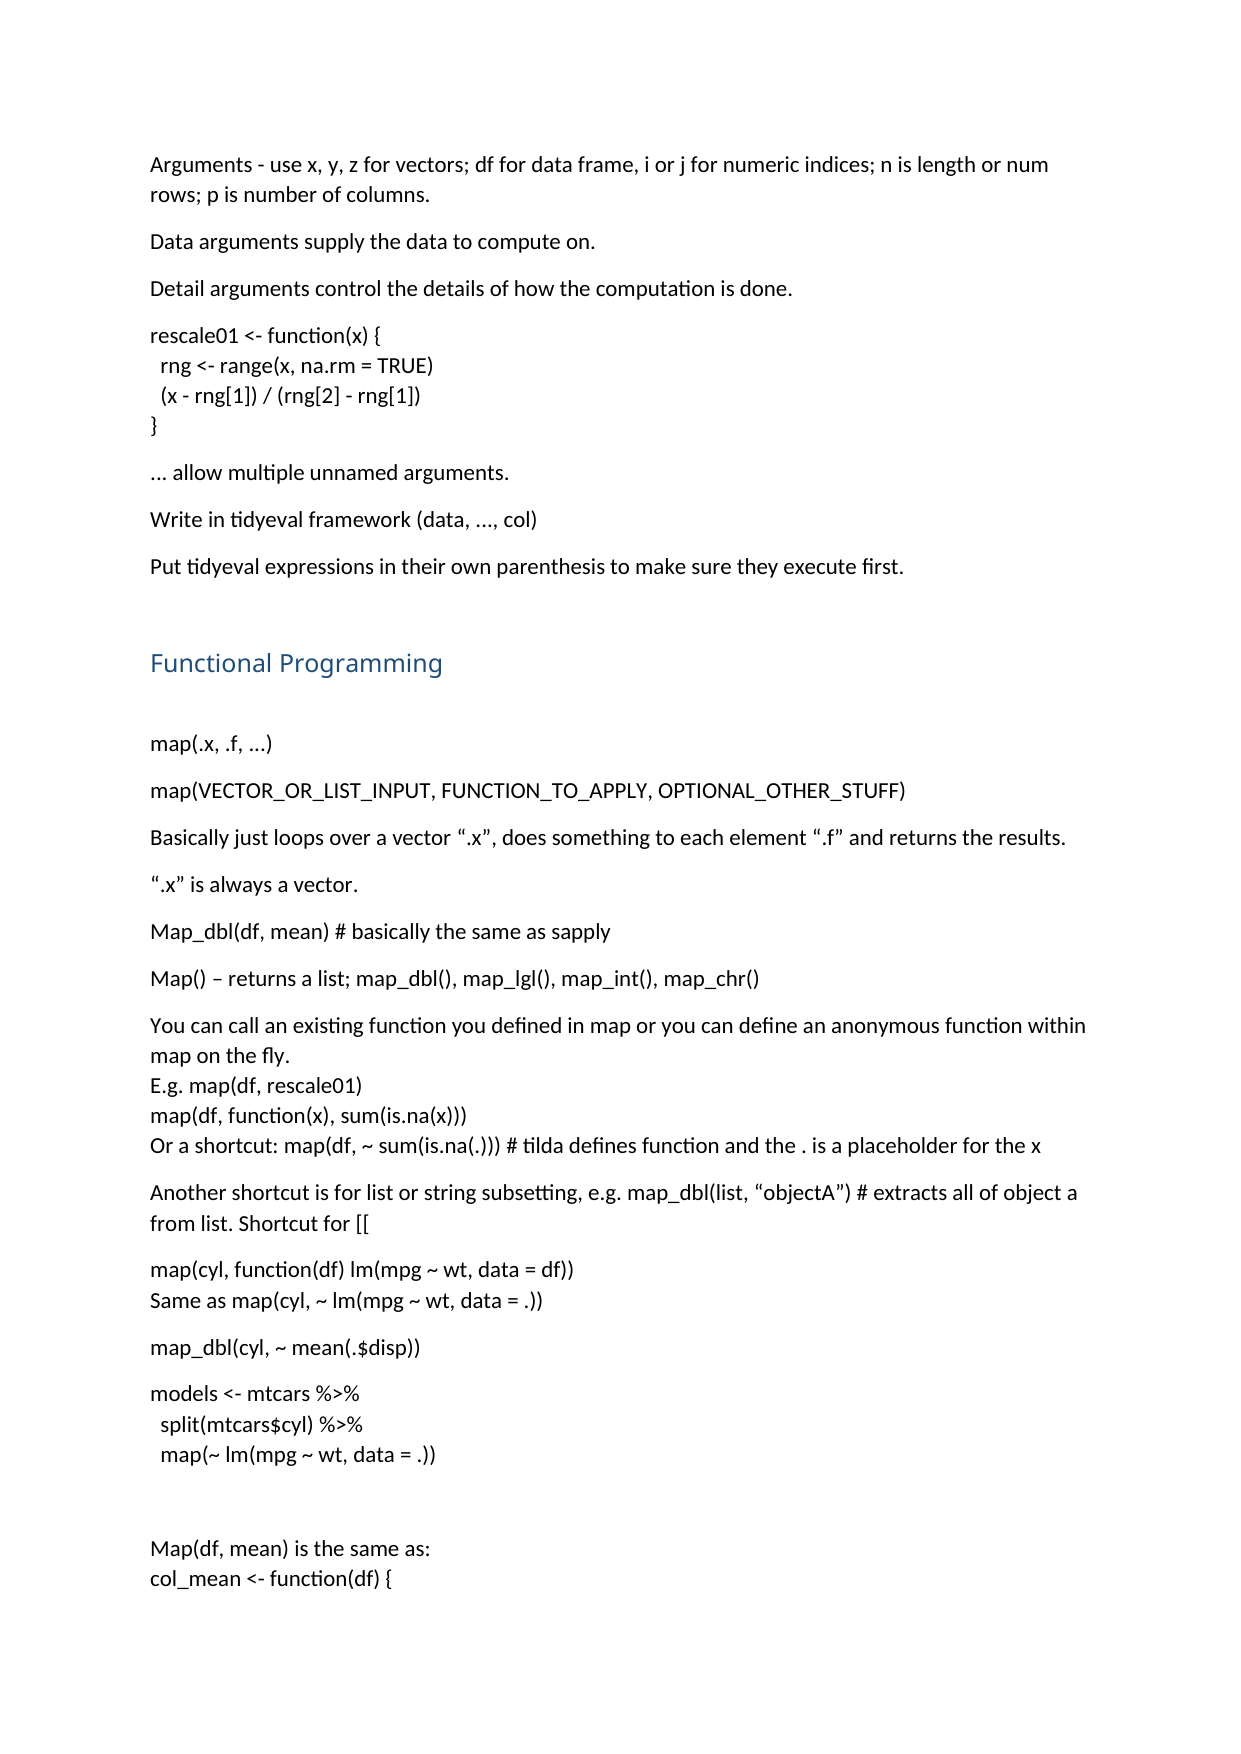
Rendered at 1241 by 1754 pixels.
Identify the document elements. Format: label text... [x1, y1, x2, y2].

text rescale01 <- function(x) { rng <- range(x, na.rm = TRUE) (x - rng[1]) / (rng[2] - rng[1]) } [150, 321, 1090, 439]
text ... allow multiple unnamed arguments. [150, 458, 1090, 486]
text models <- mtcars %>% split(mtcars$cyl) %>% map(~ lm(mpg ~ wt, data = .)) [150, 1379, 1090, 1468]
subtitle Functional Programming [150, 646, 1090, 680]
text map(cyl, function(df) lm(mpg ~ wt, data = df)) Same as map(cyl, ~ lm(mpg ~ wt, data = .)) [150, 1256, 1090, 1314]
text map(.x, .f, ...) [150, 729, 1090, 757]
text Write in tidyeval framework (data, ..., col) [150, 505, 1090, 533]
text map_dbl(cyl, ~ mean(.$disp)) [150, 1333, 1090, 1361]
text Arguments - use x, y, z for vectors; df for data frame, i or j for numeric indices; n is length or num rows; p is number of columns. [150, 150, 1090, 208]
text “.x” is always a vector. [150, 870, 1090, 898]
text Basically just loops over a vector “.x”, does something to each element “.f” and returns the results. [150, 823, 1090, 851]
text Another shortcut is for list or string subsetting, e.g. map_dbl(list, “objectA”) # extracts all of object a from list. Shortcut for [[ [150, 1178, 1090, 1237]
text Map() – returns a list; map_dbl(), map_lgl(), map_int(), map_chr() [150, 964, 1090, 992]
text Detail arguments control the details of how the computation is done. [150, 274, 1090, 302]
text Map_dbl(df, mean) # basically the same as sapply [150, 917, 1090, 945]
text Put tidyeval expressions in their own parenthesis to make sure they execute first. [150, 552, 1090, 580]
text map(VECTOR_OR_LIST_INPUT, FUNCTION_TO_APPLY, OPTIONAL_OTHER_STUFF) [150, 776, 1090, 804]
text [150, 1534, 1090, 1592]
text You can call an existing function you defined in map or you can define an anonymous function within map on the fly. E.g. map(df, rescale01) map(df, function(x), sum(is.na(x))) Or a shortcut: map(df, ~ sum(is.na(.))) # tilda defines function and the . is a placeholder for the x [150, 1011, 1090, 1159]
text Data arguments supply the data to compute on. [150, 227, 1090, 255]
